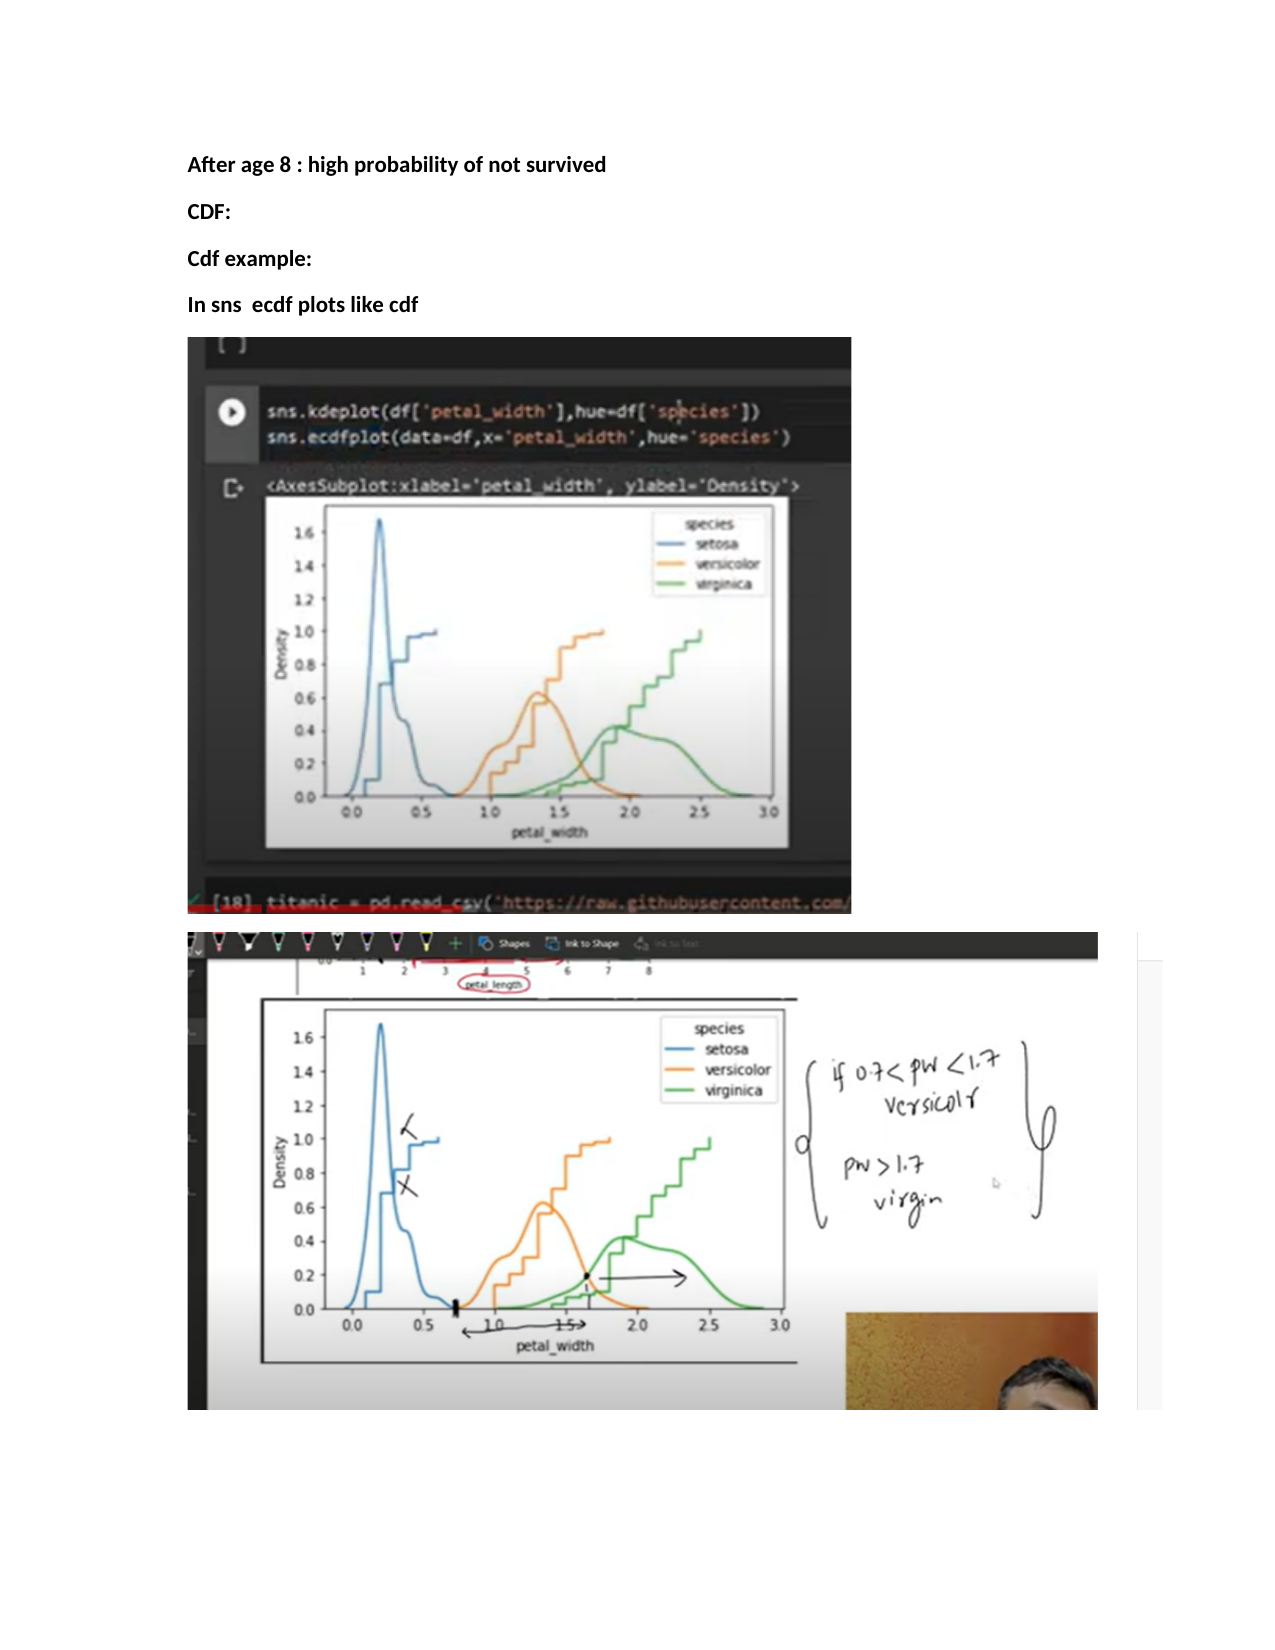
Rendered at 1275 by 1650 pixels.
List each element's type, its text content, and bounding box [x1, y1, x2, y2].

text CDF: [187, 197, 1125, 225]
picture [187, 932, 1163, 1410]
text Cdf example: [187, 244, 1125, 272]
text After age 8 : high probability of not survived [187, 150, 1125, 178]
text In sns ecdf plots like cdf [187, 291, 1125, 319]
picture [187, 337, 852, 914]
